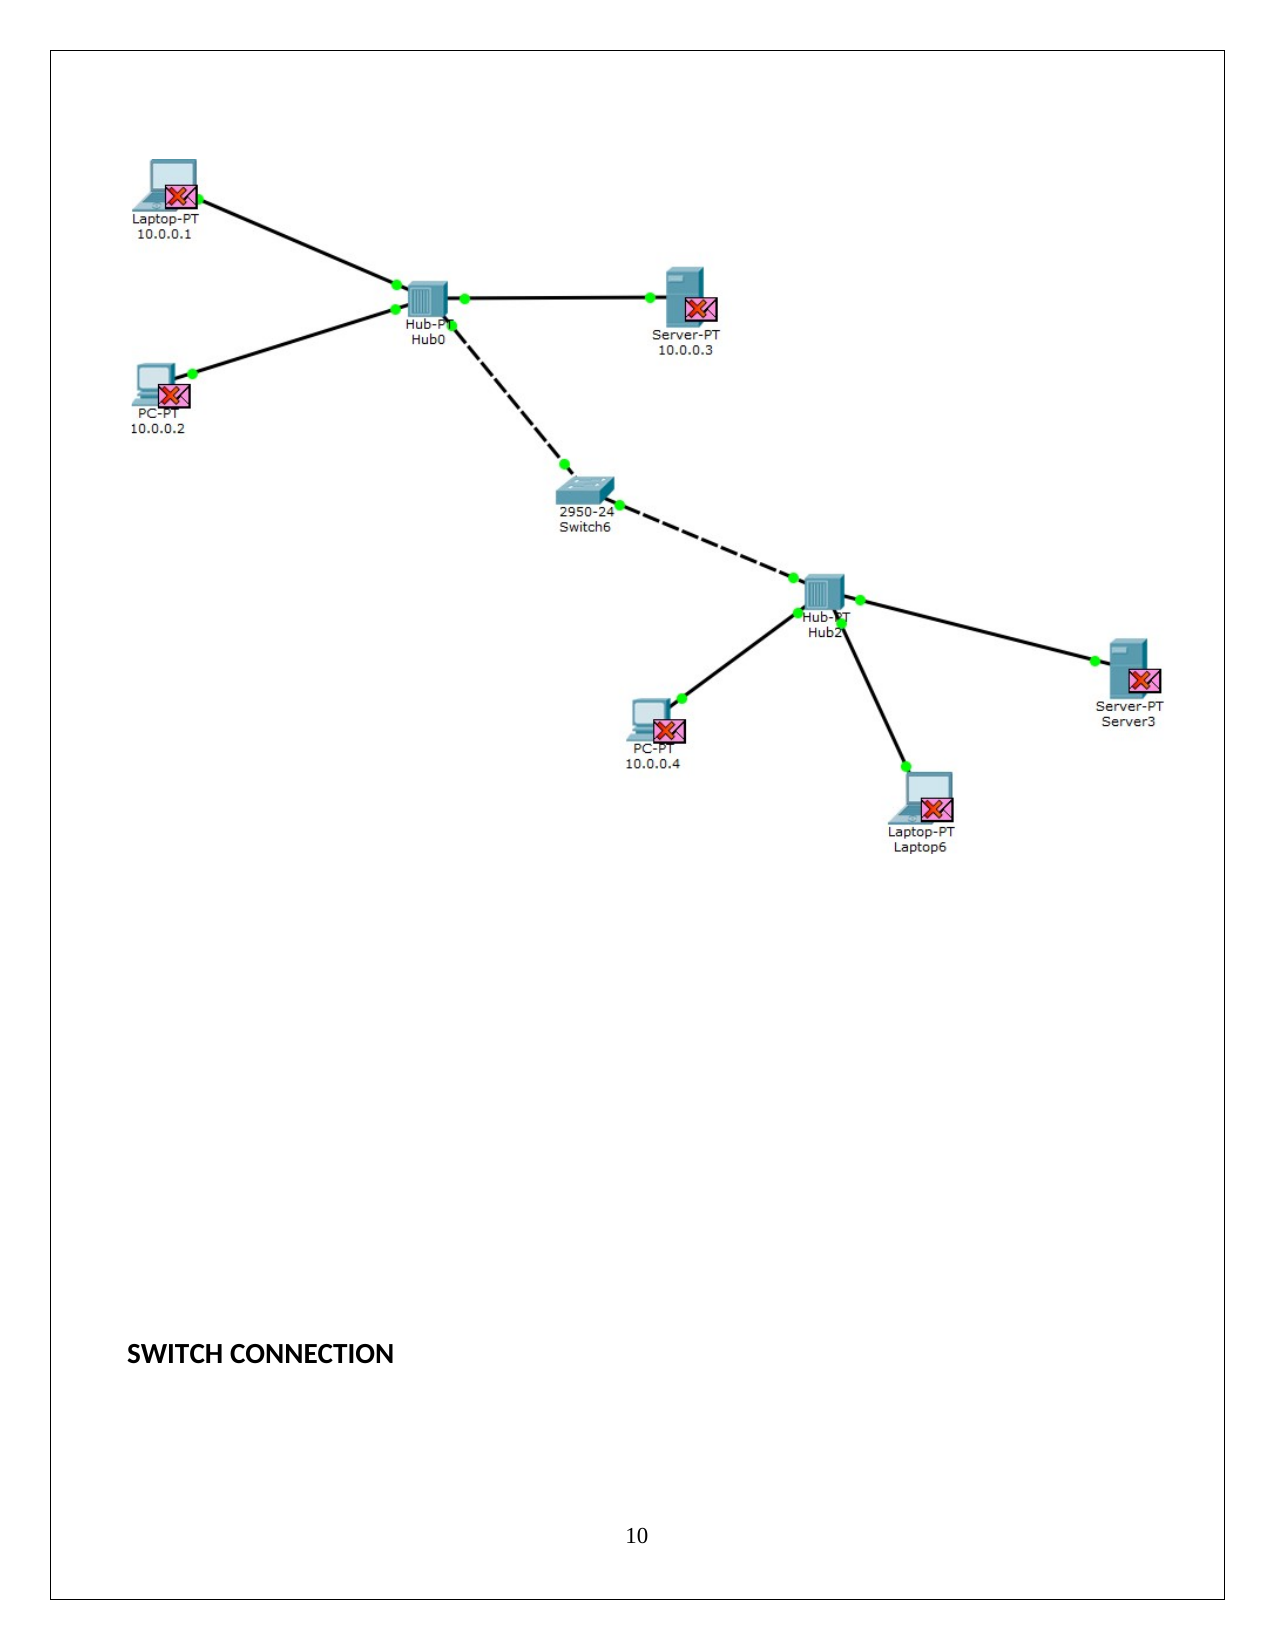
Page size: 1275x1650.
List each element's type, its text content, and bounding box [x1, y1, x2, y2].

text SWITCH CONNECTION [127, 1336, 1210, 1371]
picture [131, 159, 1165, 854]
